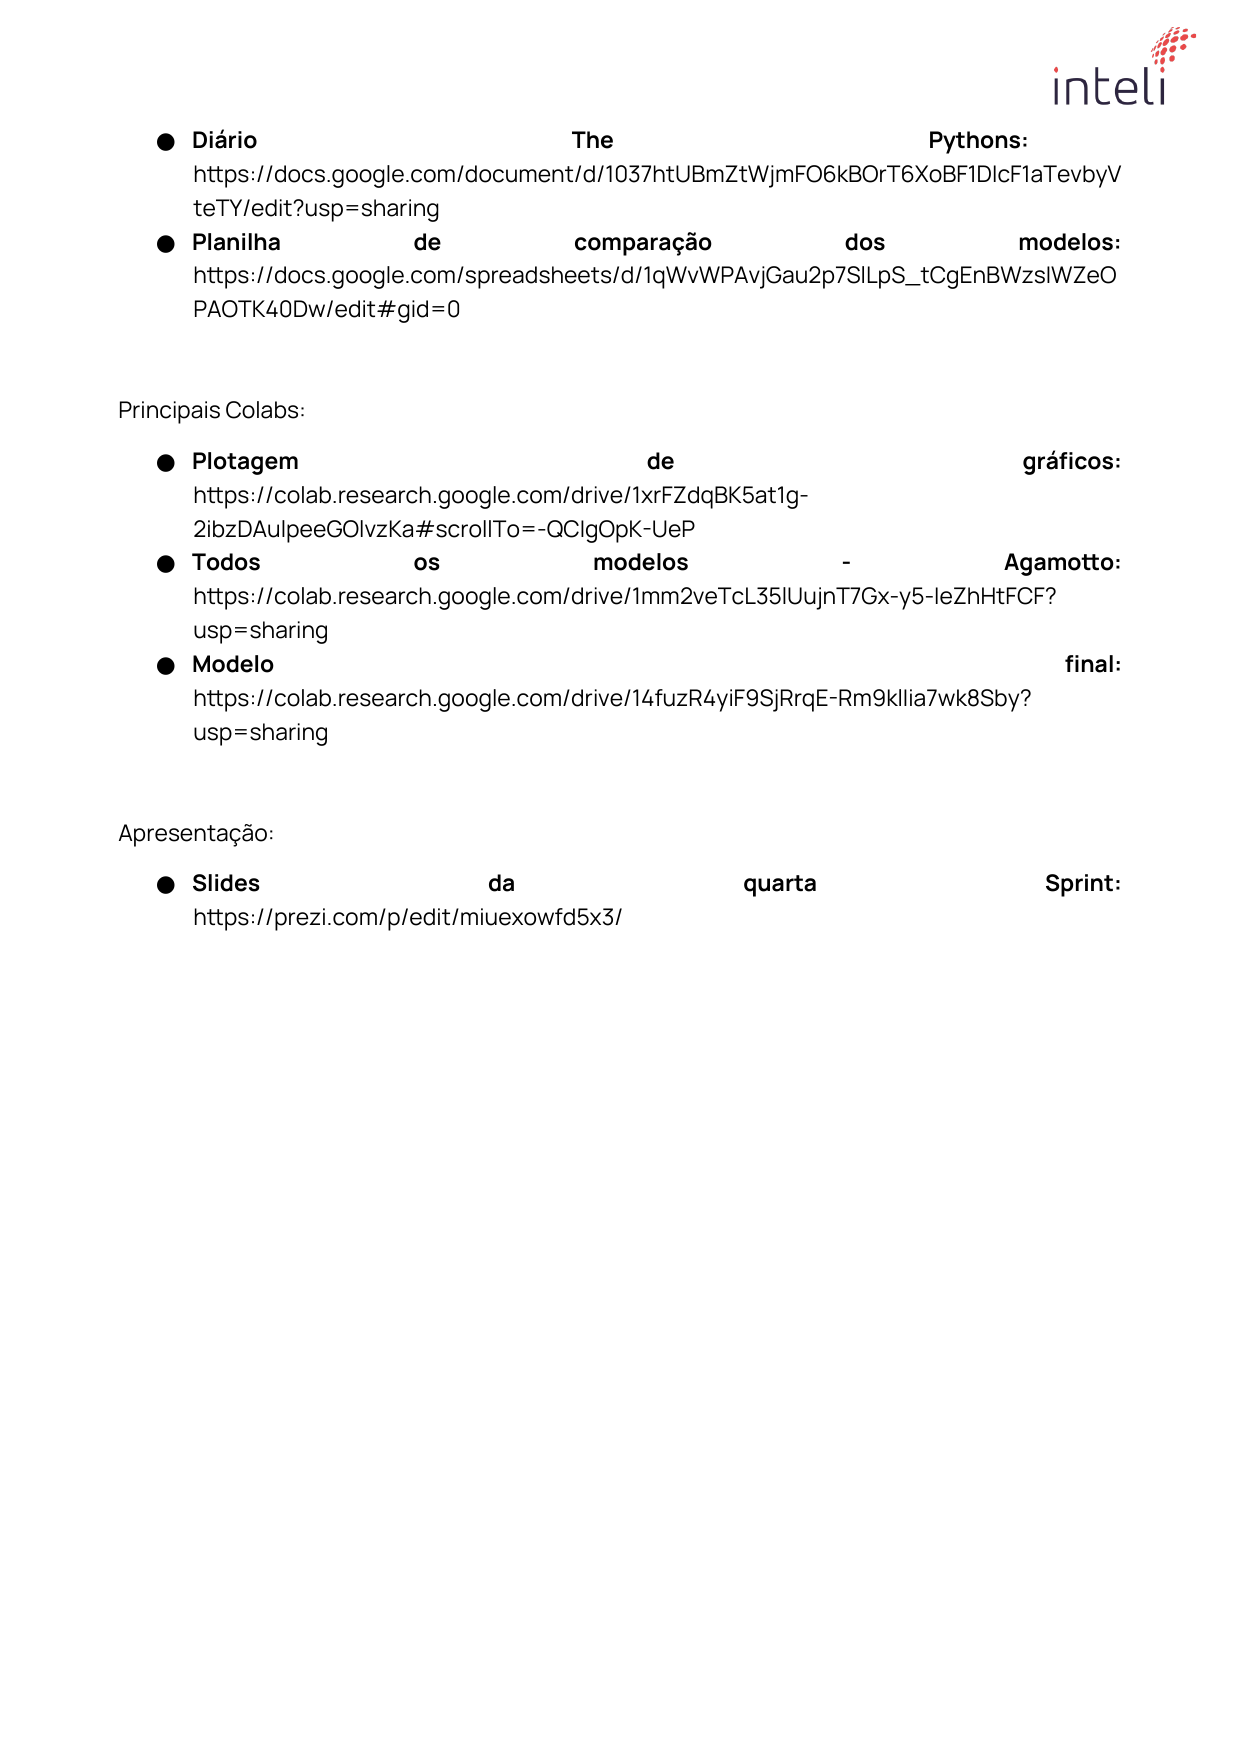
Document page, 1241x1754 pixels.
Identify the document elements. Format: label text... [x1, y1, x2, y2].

picture [1054, 27, 1197, 105]
list Modelo final: https://colab.research.google.com/drive/14fuzR4yiF9SjRrqE-Rm9klIia7wk8Sby?usp=sharing [156, 648, 1122, 747]
text Apresentação: [118, 817, 1122, 848]
list Plotagem de gráficos: https://colab.research.google.com/drive/1xrFZdqBK5at1g-2ibzDAulpeeGOlvzKa#scrollTo=-QCIgOpK-UeP [156, 445, 1122, 544]
list Todos os modelos - Agamotto: https://colab.research.google.com/drive/1mm2veTcL35lUujnT7Gx-y5-IeZhHtFCF?usp=sharing [156, 546, 1122, 645]
list Slides da quarta Sprint: https://prezi.com/p/edit/miuexowfd5x3/ [156, 867, 1122, 932]
list Planilha de comparação dos modelos: https://docs.google.com/spreadsheets/d/1qWvWPAvjGau2p7SlLpS_tCgEnBWzsIWZeOPAOTK40Dw/edit#gid=0 [156, 226, 1122, 324]
text Principais Colabs: [118, 394, 1122, 426]
list Diário The Pythons: https://docs.google.com/document/d/1037htUBmZtWjmFO6kBOrT6XoBF1DIcF1aTevbyVteTY/edit?usp=sharing [156, 124, 1122, 223]
